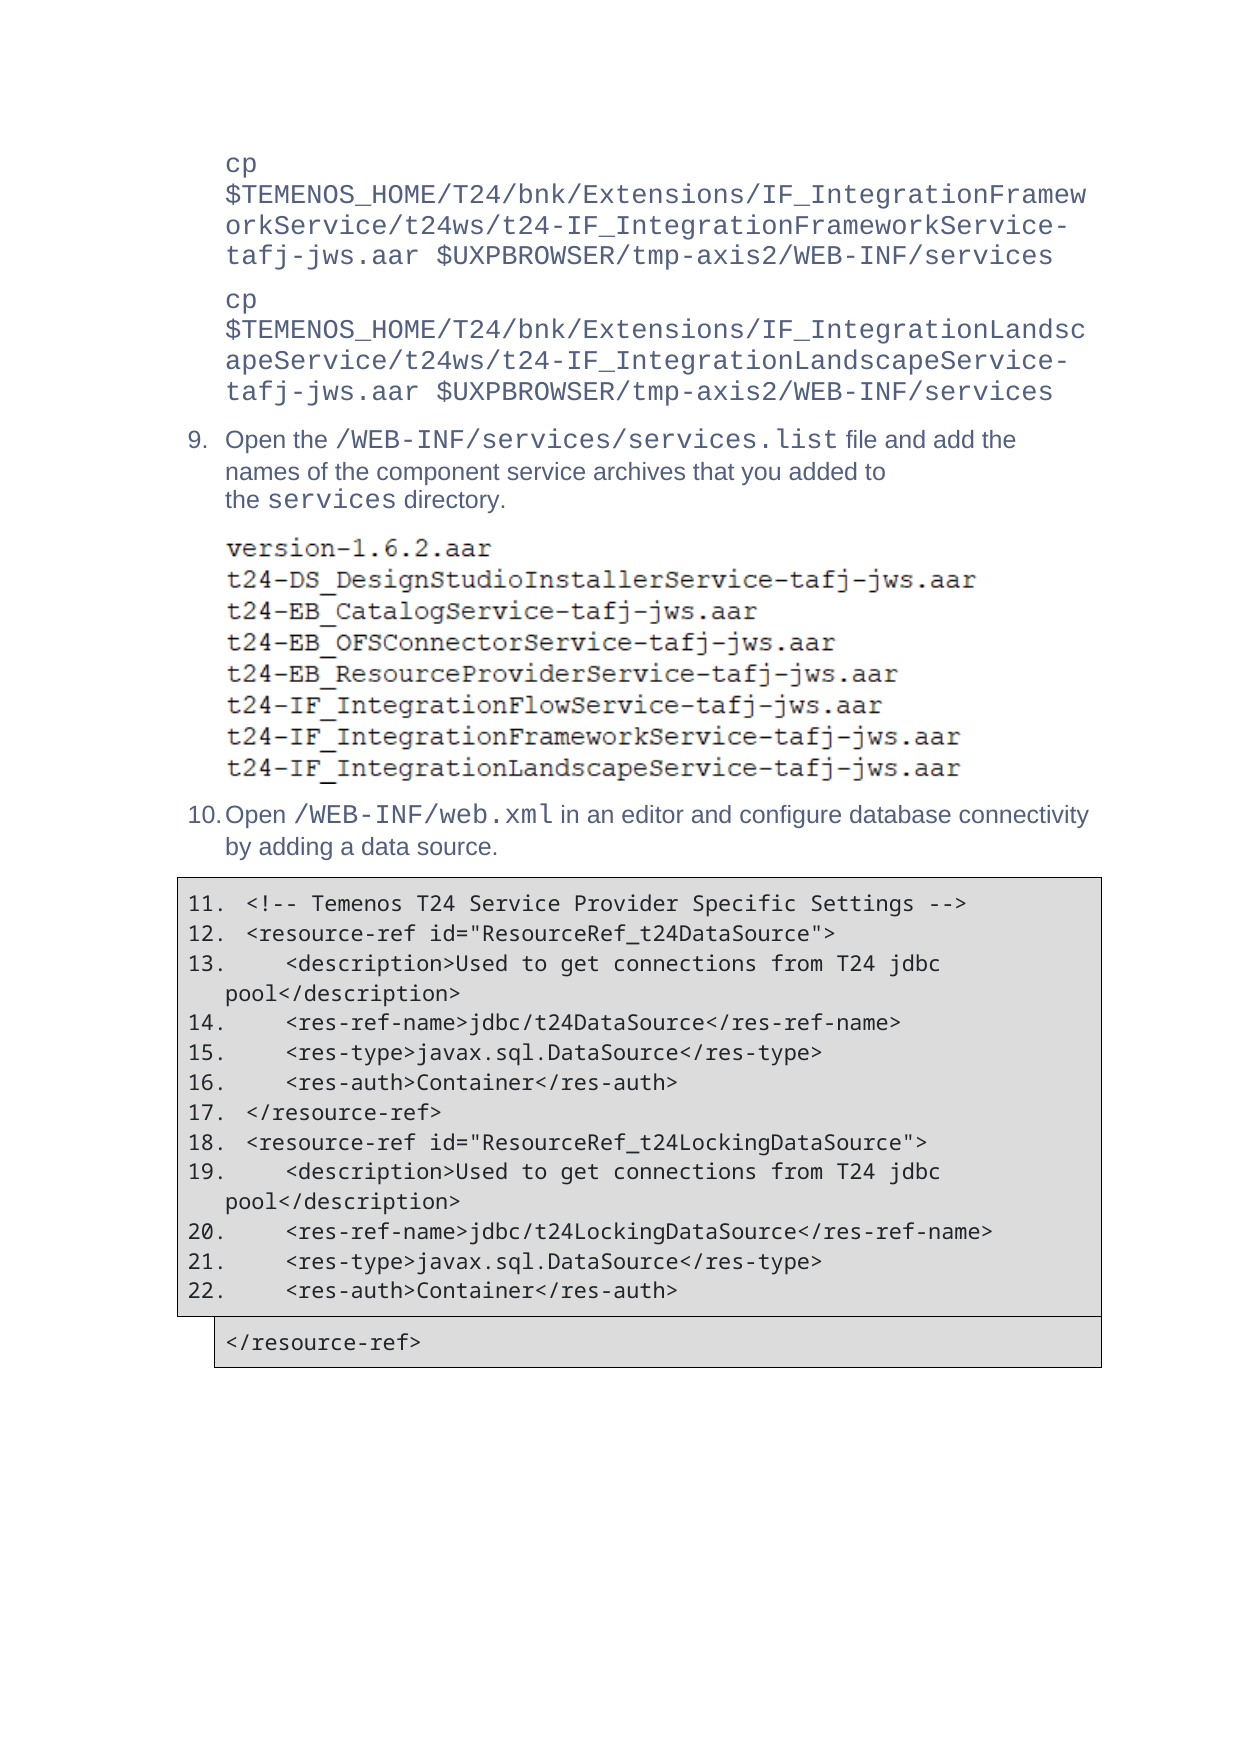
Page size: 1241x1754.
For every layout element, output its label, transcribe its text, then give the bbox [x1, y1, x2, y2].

list Open the /WEB-INF/services/services.list file and add the names of the component service archives that you added to the services directory. [187, 425, 1090, 517]
list <res-ref-name>jdbc/t24DataSource</res-ref-name> [178, 996, 1101, 1026]
list Open /WEB-INF/web.xml in an editor and configure database connectivity by adding a data source. [187, 800, 1090, 861]
list <resource-ref id="ResourceRef_t24DataSource"> [178, 907, 1101, 937]
list <res-ref-name>jdbc/t24LockingDataSource</res-ref-name> [178, 1205, 1101, 1235]
list <res-type>javax.sql.DataSource</res-type> [178, 1026, 1101, 1056]
list <description>Used to get connections from T24 jdbc pool</description> [178, 1145, 1101, 1205]
list <res-auth>Container</res-auth> [178, 1264, 1101, 1316]
picture [225, 533, 988, 784]
list <res-type>javax.sql.DataSource</res-type> [178, 1235, 1101, 1264]
list <resource-ref id="ResourceRef_t24LockingDataSource"> [178, 1116, 1101, 1145]
list </resource-ref> [178, 1086, 1101, 1116]
list <!-- Temenos T24 Service Provider Specific Settings --> [178, 878, 1101, 907]
list <description>Used to get connections from T24 jdbc pool</description> [178, 937, 1101, 996]
text cp $TEMENOS_HOME/T24/bnk/Extensions/IF_IntegrationFrameworkService/t24ws/t24-IF_IntegrationFrameworkService-tafj-jws.aar $UXPBROWSER/tmp-axis2/WEB-INF/services [225, 150, 1090, 273]
text cp $TEMENOS_HOME/T24/bnk/Extensions/IF_IntegrationLandscapeService/t24ws/t24-IF_IntegrationLandscapeService-tafj-jws.aar $UXPBROWSER/tmp-axis2/WEB-INF/services [225, 285, 1090, 408]
list <res-auth>Container</res-auth> [178, 1056, 1101, 1086]
text </resource-ref> [215, 1317, 1101, 1367]
